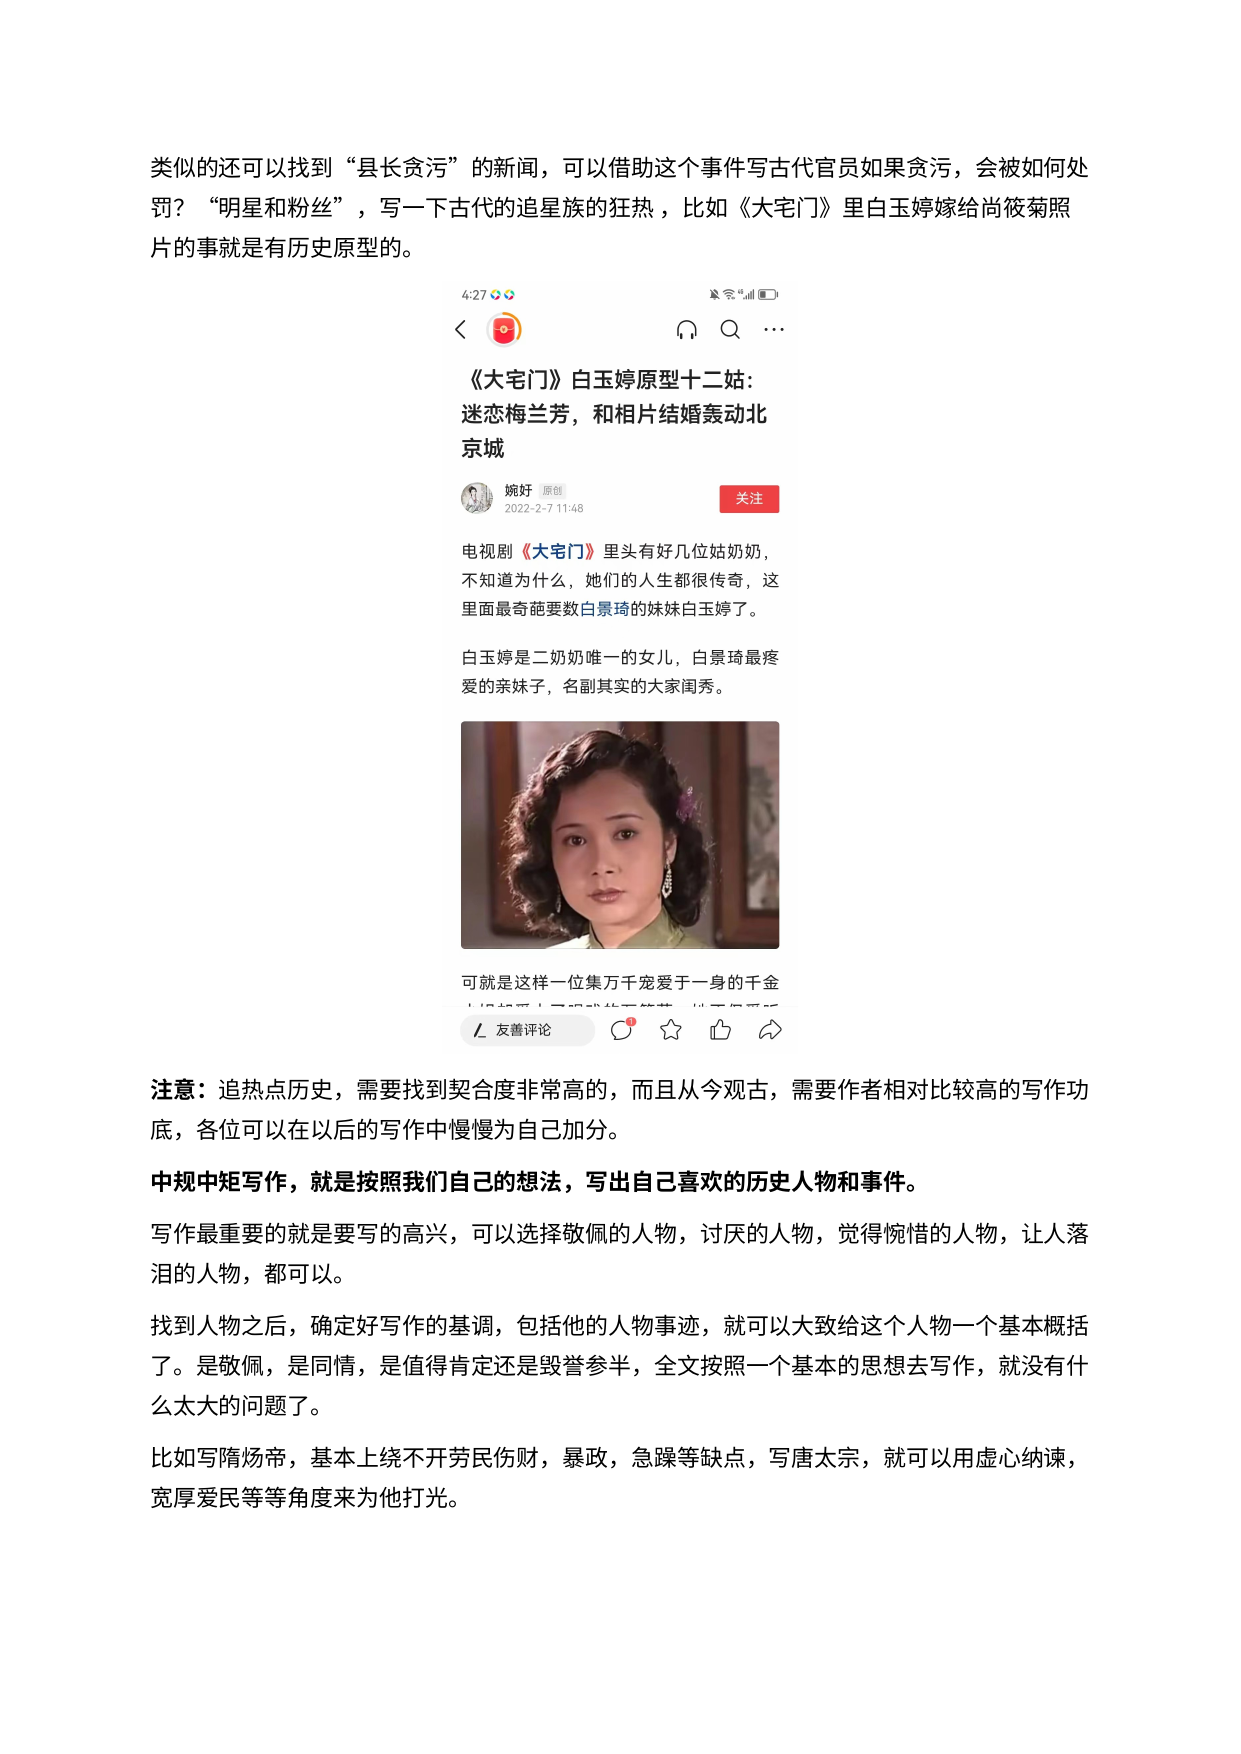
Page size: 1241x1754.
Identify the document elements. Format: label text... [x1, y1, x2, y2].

text 找到人物之后，确定好写作的基调，包括他的人物事迹，就可以大致给这个人物一个基本概括了。是敬佩，是同情，是值得肯定还是毁誉参半，全文按照一个基本的思想去写作，就没有什么太大的问题了。 [150, 1308, 1090, 1421]
text 类似的还可以找到“县长贪污”的新闻，可以借助这个事件写古代官员如果贪污，会被如何处罚？“明星和粉丝”，写一下古代的追星族的狂热 ，比如《大宅门》里白玉婷嫁给尚筱菊照片的事就是有历史原型的。 [150, 150, 1090, 263]
text 比如写隋炀帝，基本上绕不开劳民伤财，暴政，急躁等缺点，写唐太宗，就可以用虚心纳谏，宽厚爱民等等角度来为他打光。 [150, 1440, 1090, 1513]
text 注意：追热点历史，需要找到契合度非常高的，而且从今观古，需要作者相对比较高的写作功底，各位可以在以后的写作中慢慢为自己加分。 [150, 1072, 1090, 1145]
picture [442, 281, 799, 1054]
text 写作最重要的就是要写的高兴，可以选择敬佩的人物，讨厌的人物，觉得惋惜的人物，让人落泪的人物，都可以。 [150, 1216, 1090, 1289]
text 中规中矩写作，就是按照我们自己的想法，写出自己喜欢的历史人物和事件。 [150, 1164, 1090, 1197]
